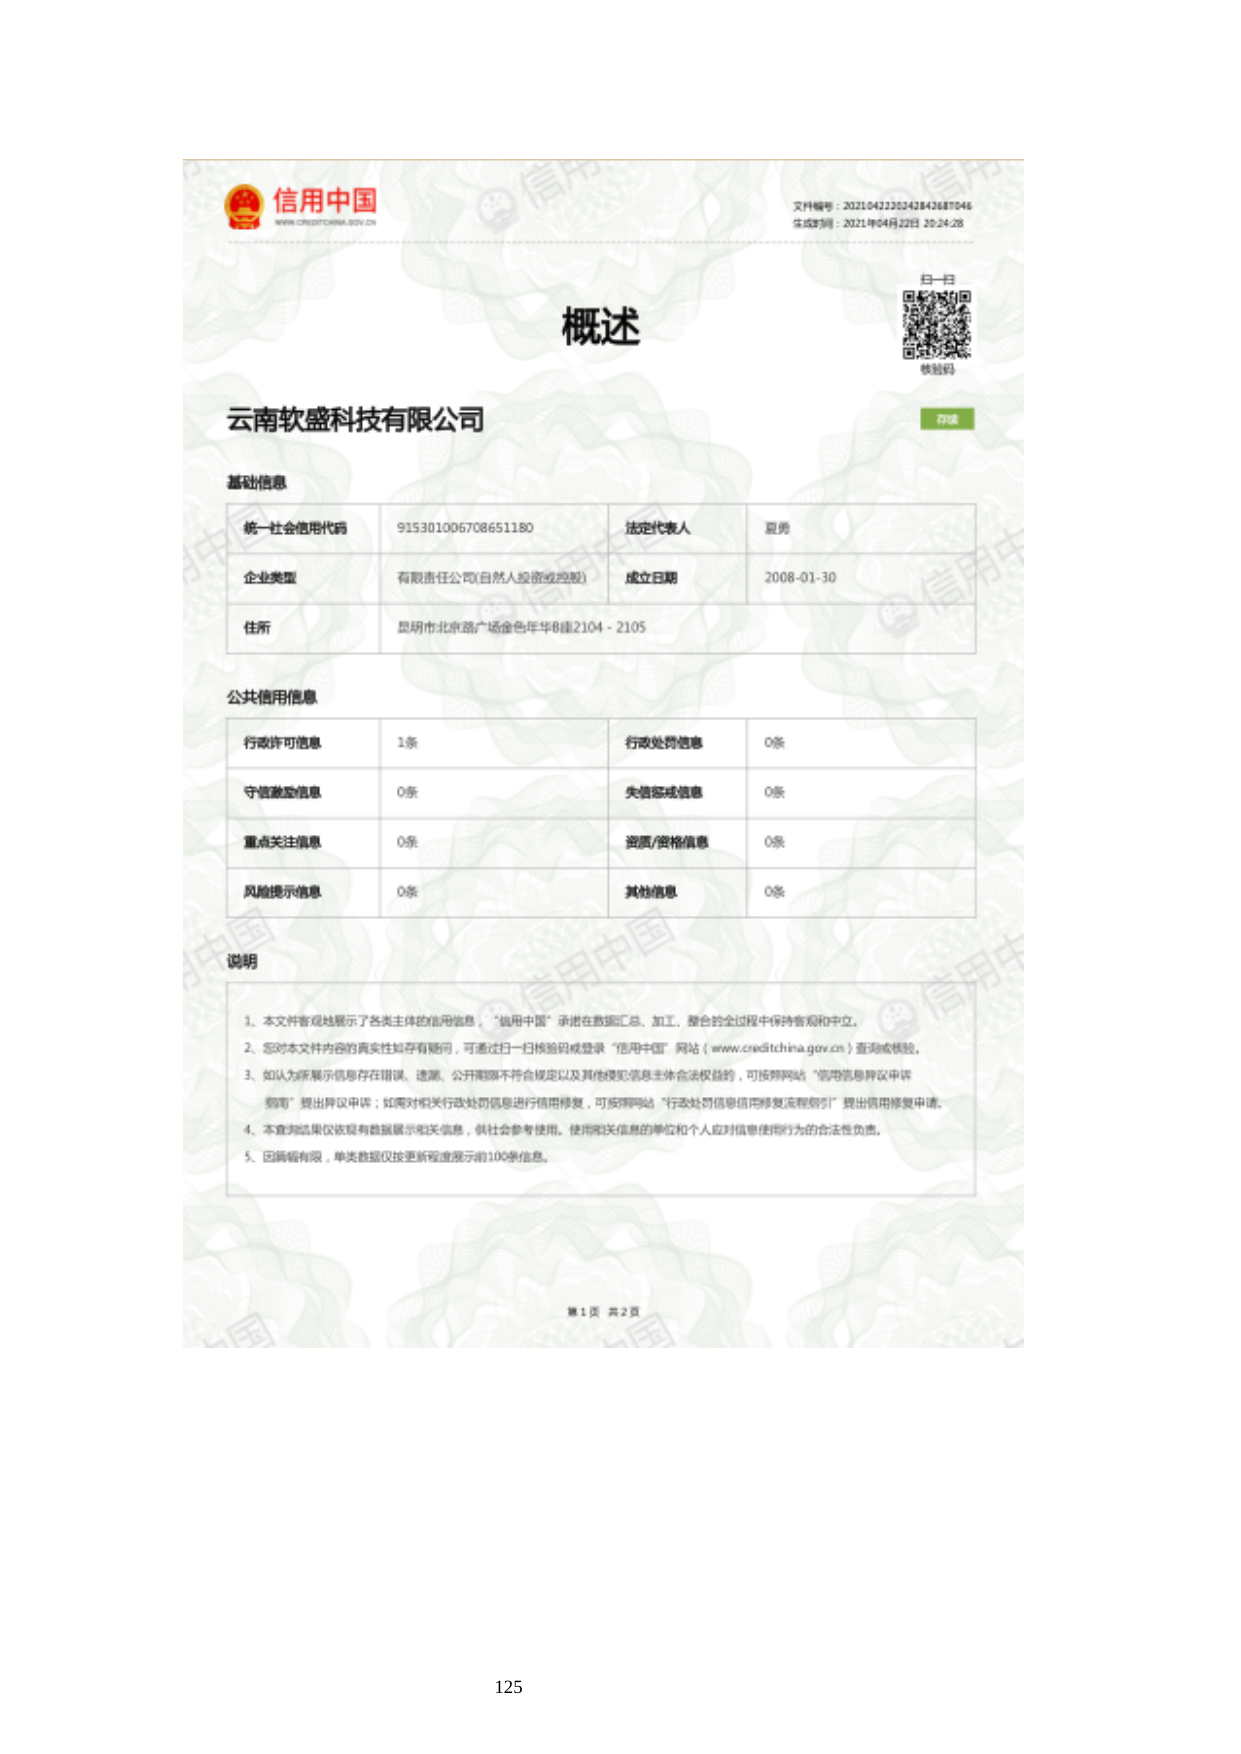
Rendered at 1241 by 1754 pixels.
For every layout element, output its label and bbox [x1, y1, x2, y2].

picture [182, 159, 1024, 1348]
